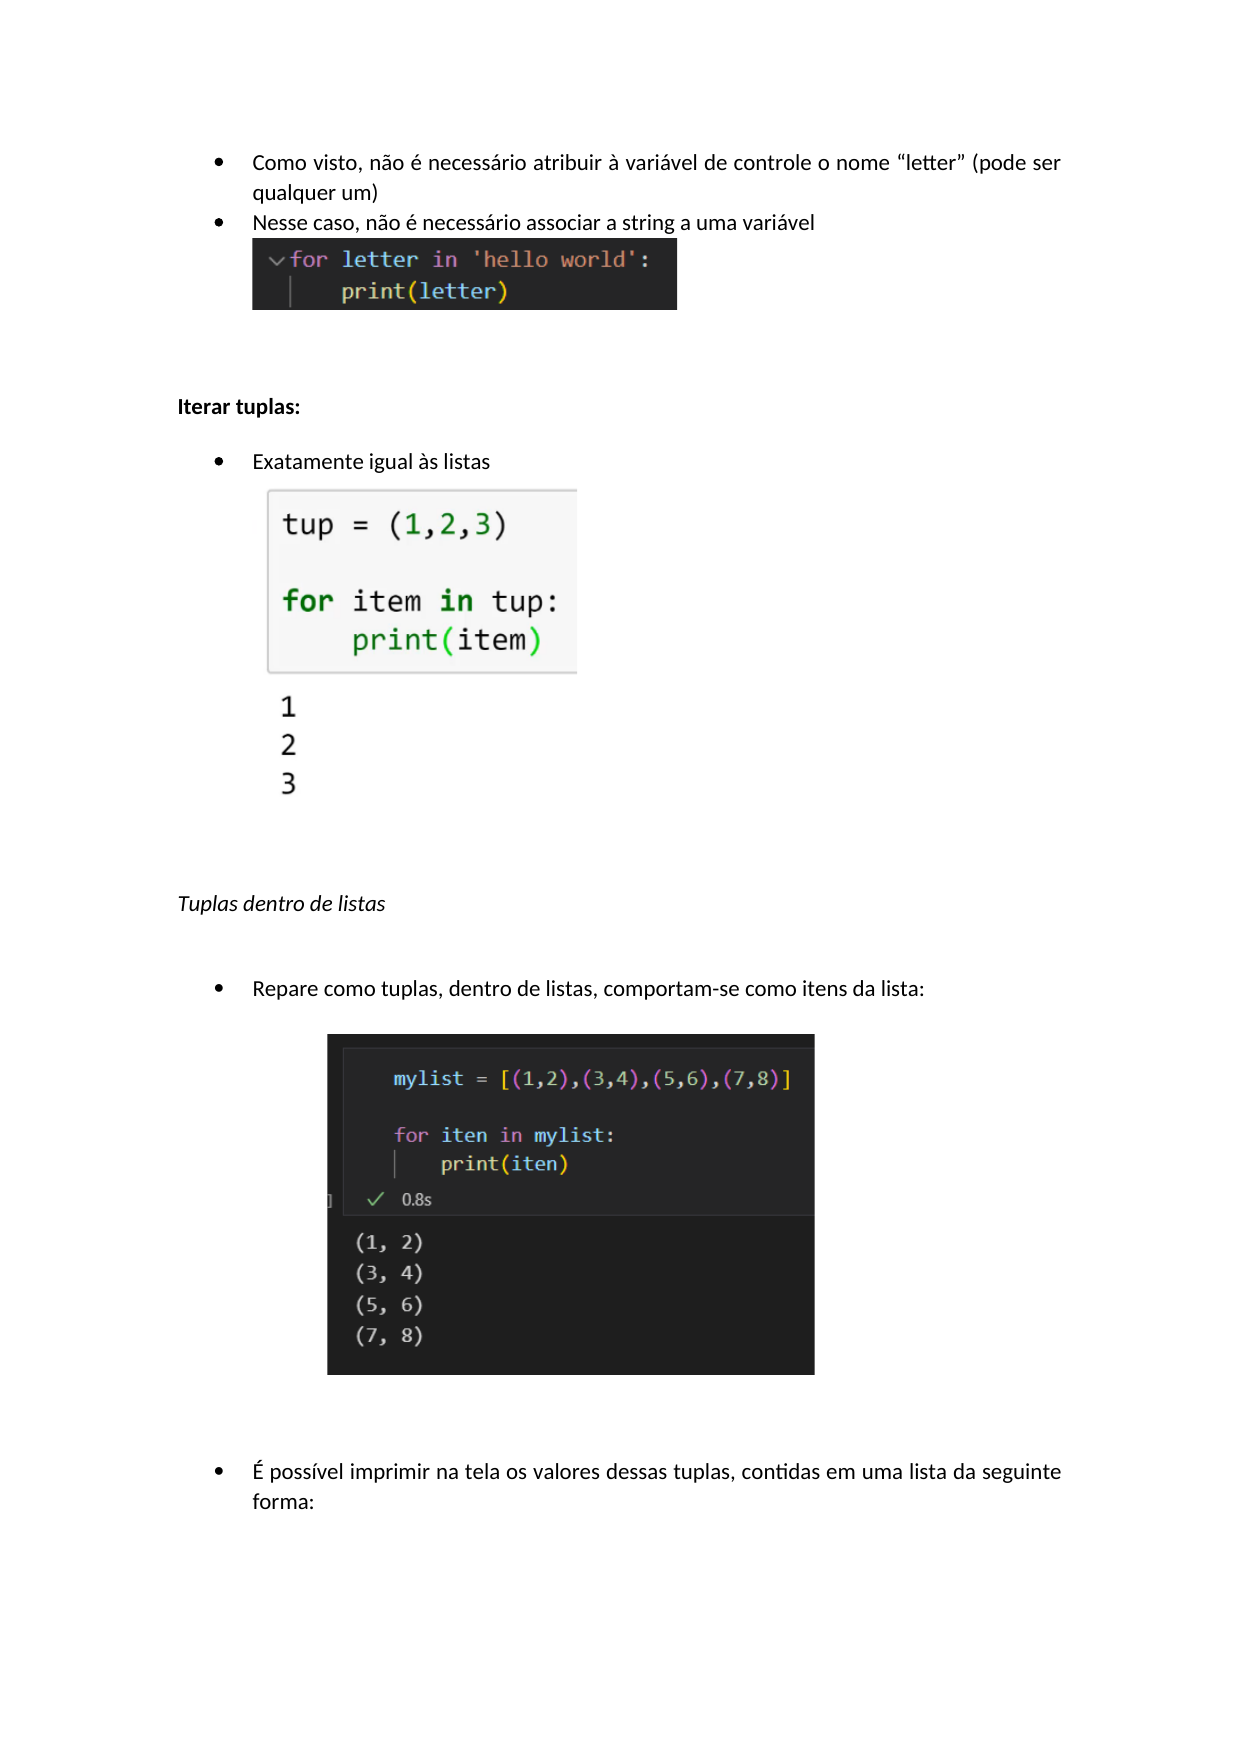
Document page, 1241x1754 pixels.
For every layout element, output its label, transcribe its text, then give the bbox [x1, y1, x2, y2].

text Tuplas dentro de listas [177, 889, 1063, 917]
list Como visto, não é necessário atribuir à variável de controle o nome “letter” (pode ser qualquer um) [215, 148, 1063, 206]
picture [252, 477, 578, 807]
list Nesse caso, não é necessário associar a string a uma variável [215, 208, 1063, 236]
list É possível imprimir na tela os valores dessas tuplas, contidas em uma lista da seguinte forma: [215, 1457, 1063, 1515]
text Iterar tuplas: [177, 392, 1063, 420]
picture [252, 238, 678, 310]
list Repare como tuplas, dentro de listas, comportam-se como itens da lista: [215, 974, 1063, 1002]
list Exatamente igual às listas [215, 447, 1063, 475]
picture [327, 1034, 815, 1375]
